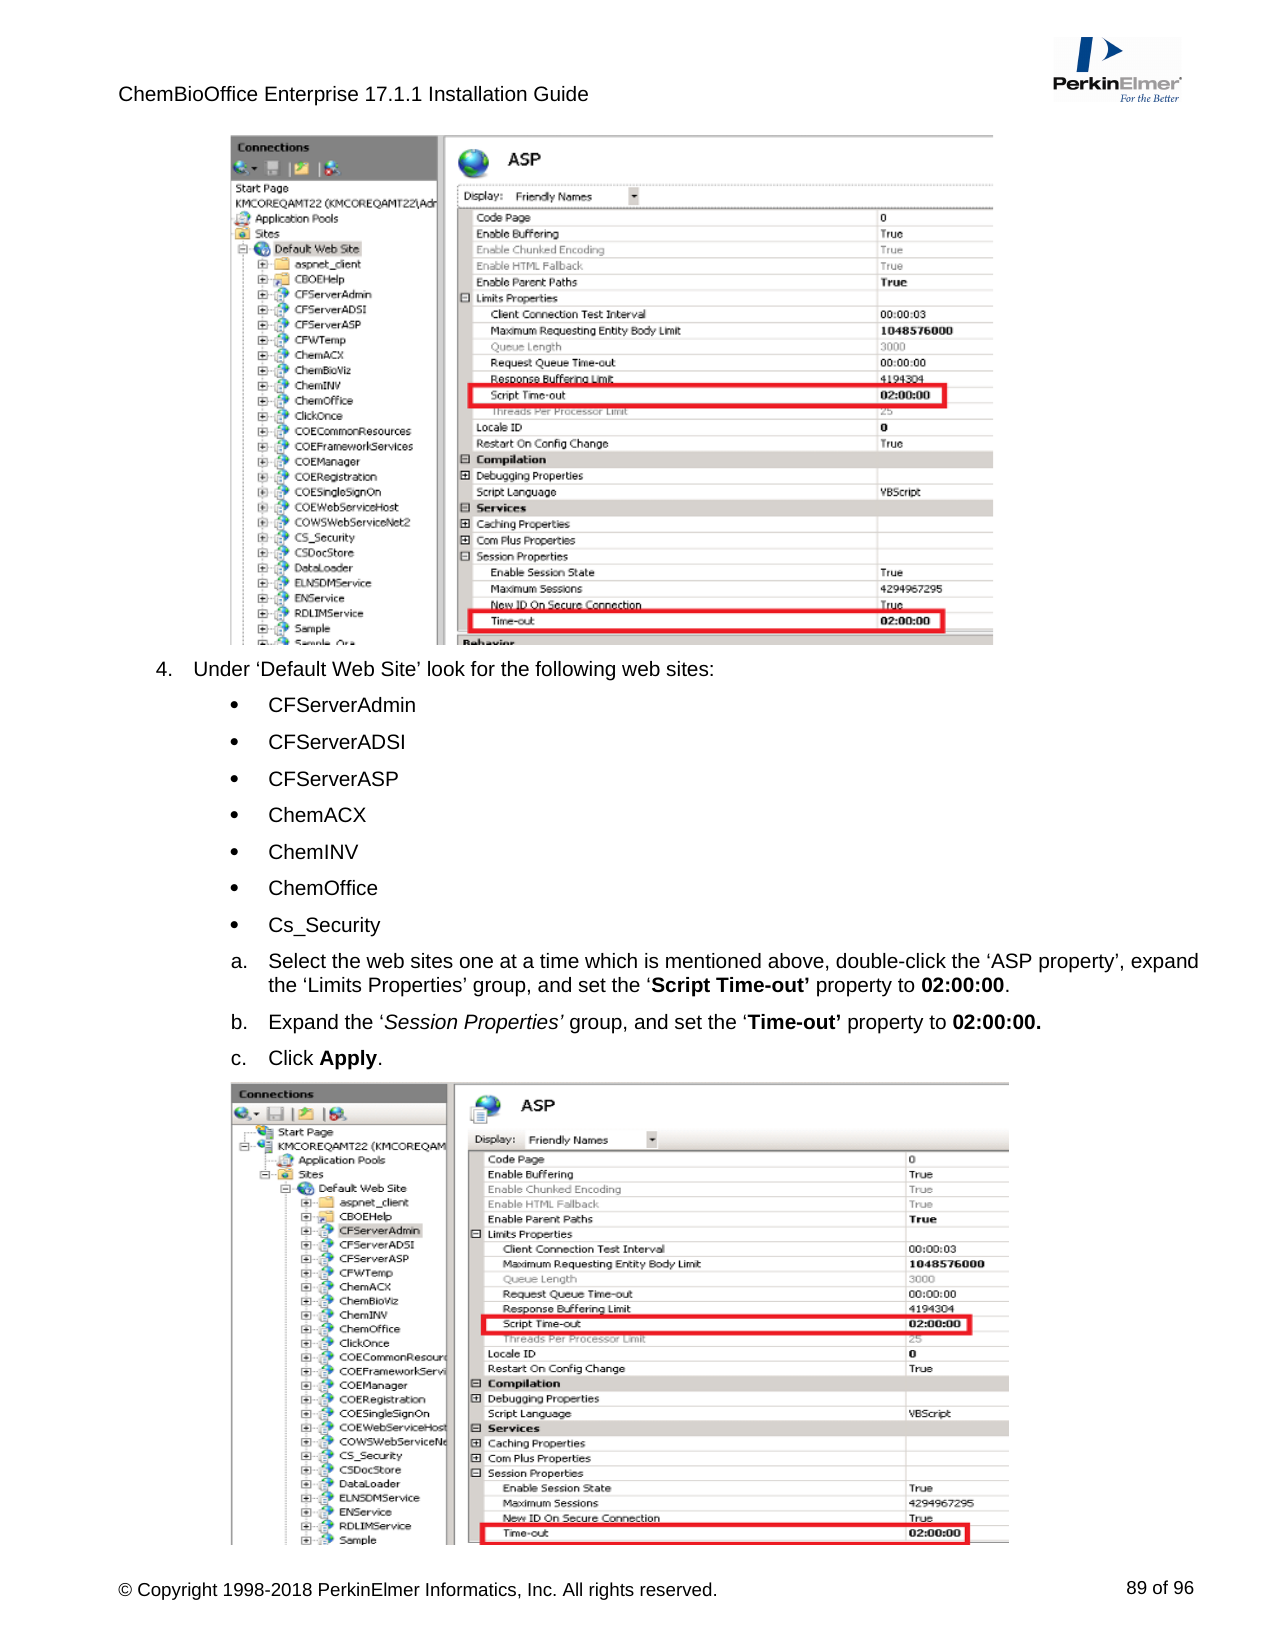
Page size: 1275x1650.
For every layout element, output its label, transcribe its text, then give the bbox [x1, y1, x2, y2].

list CFServerAdmin [231, 693, 1204, 717]
list Expand the ‘Session Properties’ group, and set the ‘Time-out’ property to 02:00:00. [231, 1009, 1204, 1033]
list Under ‘Default Web Site’ look for the following web sites: [156, 657, 1204, 681]
list ChemINV [231, 839, 1204, 863]
list CFServerADSI [231, 730, 1204, 754]
list CFServerASP [231, 766, 1204, 790]
list Select the web sites one at a time which is mentioned above, double-click the ‘ASP property’, expand the ‘Limits Properties’ group, and set the ‘Script Time-out’ property to 02:00:00. [231, 949, 1204, 997]
picture [1053, 37, 1182, 102]
list Cs_Security [231, 913, 1204, 937]
picture [230, 1082, 1009, 1545]
list Click Apply. [231, 1046, 1204, 1070]
list ChemOffice [231, 876, 1204, 900]
list ChemACX [231, 803, 1204, 827]
picture [230, 135, 994, 645]
